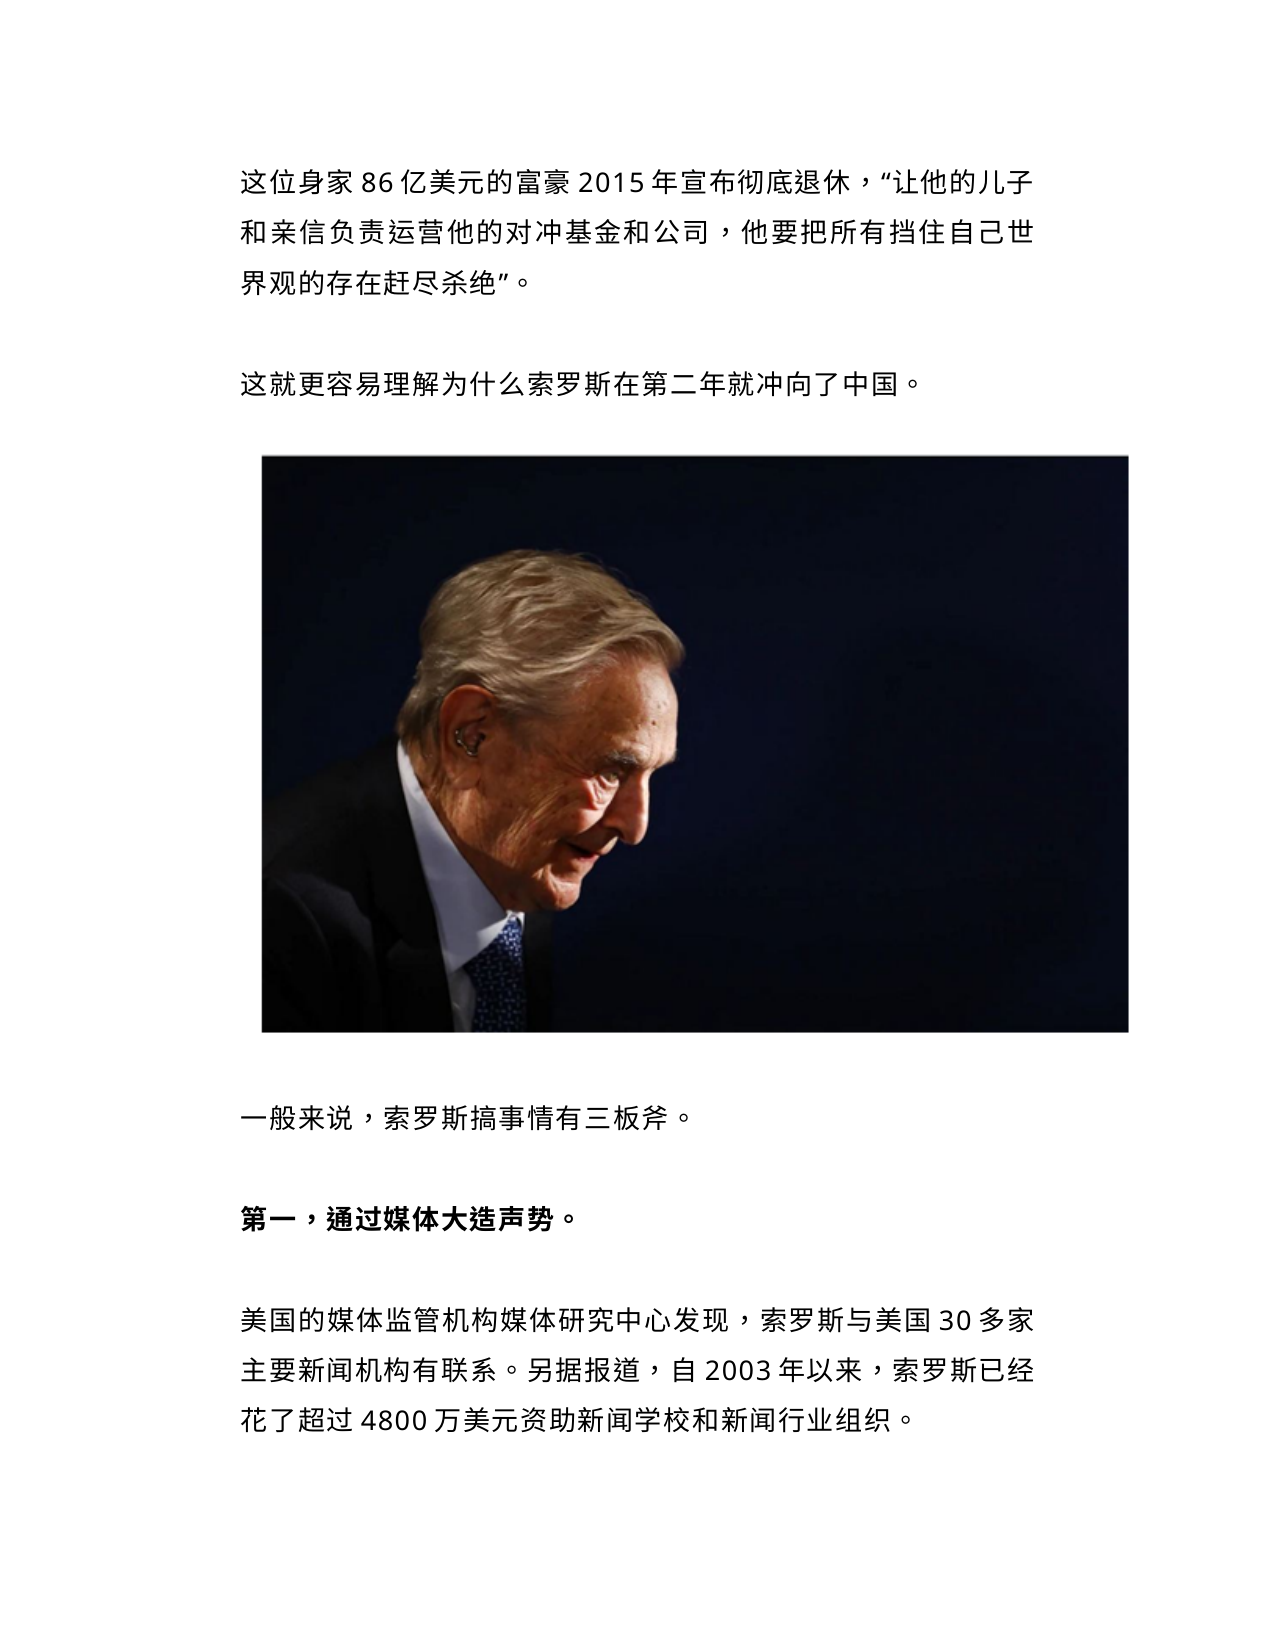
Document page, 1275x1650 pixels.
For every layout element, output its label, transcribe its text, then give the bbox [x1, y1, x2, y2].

text 一般来说，索罗斯搞事情有三板斧。 [241, 1086, 1034, 1136]
text 美国的媒体监管机构媒体研究中心发现，索罗斯与美国30多家主要新闻机构有联系。另据报道，自2003年以来，索罗斯已经花了超过4800万美元资助新闻学校和新闻行业组织。 [241, 1287, 1034, 1439]
text 第一，通过媒体大造声势。 [241, 1187, 1034, 1237]
text 这就更容易理解为什么索罗斯在第二年就冲向了中国。 [241, 352, 1034, 402]
picture [259, 452, 1132, 1036]
text 这位身家86亿美元的富豪2015年宣布彻底退休，“让他的儿子和亲信负责运营他的对冲基金和公司，他要把所有挡住自己世界观的存在赶尽杀绝”。 [241, 150, 1034, 301]
